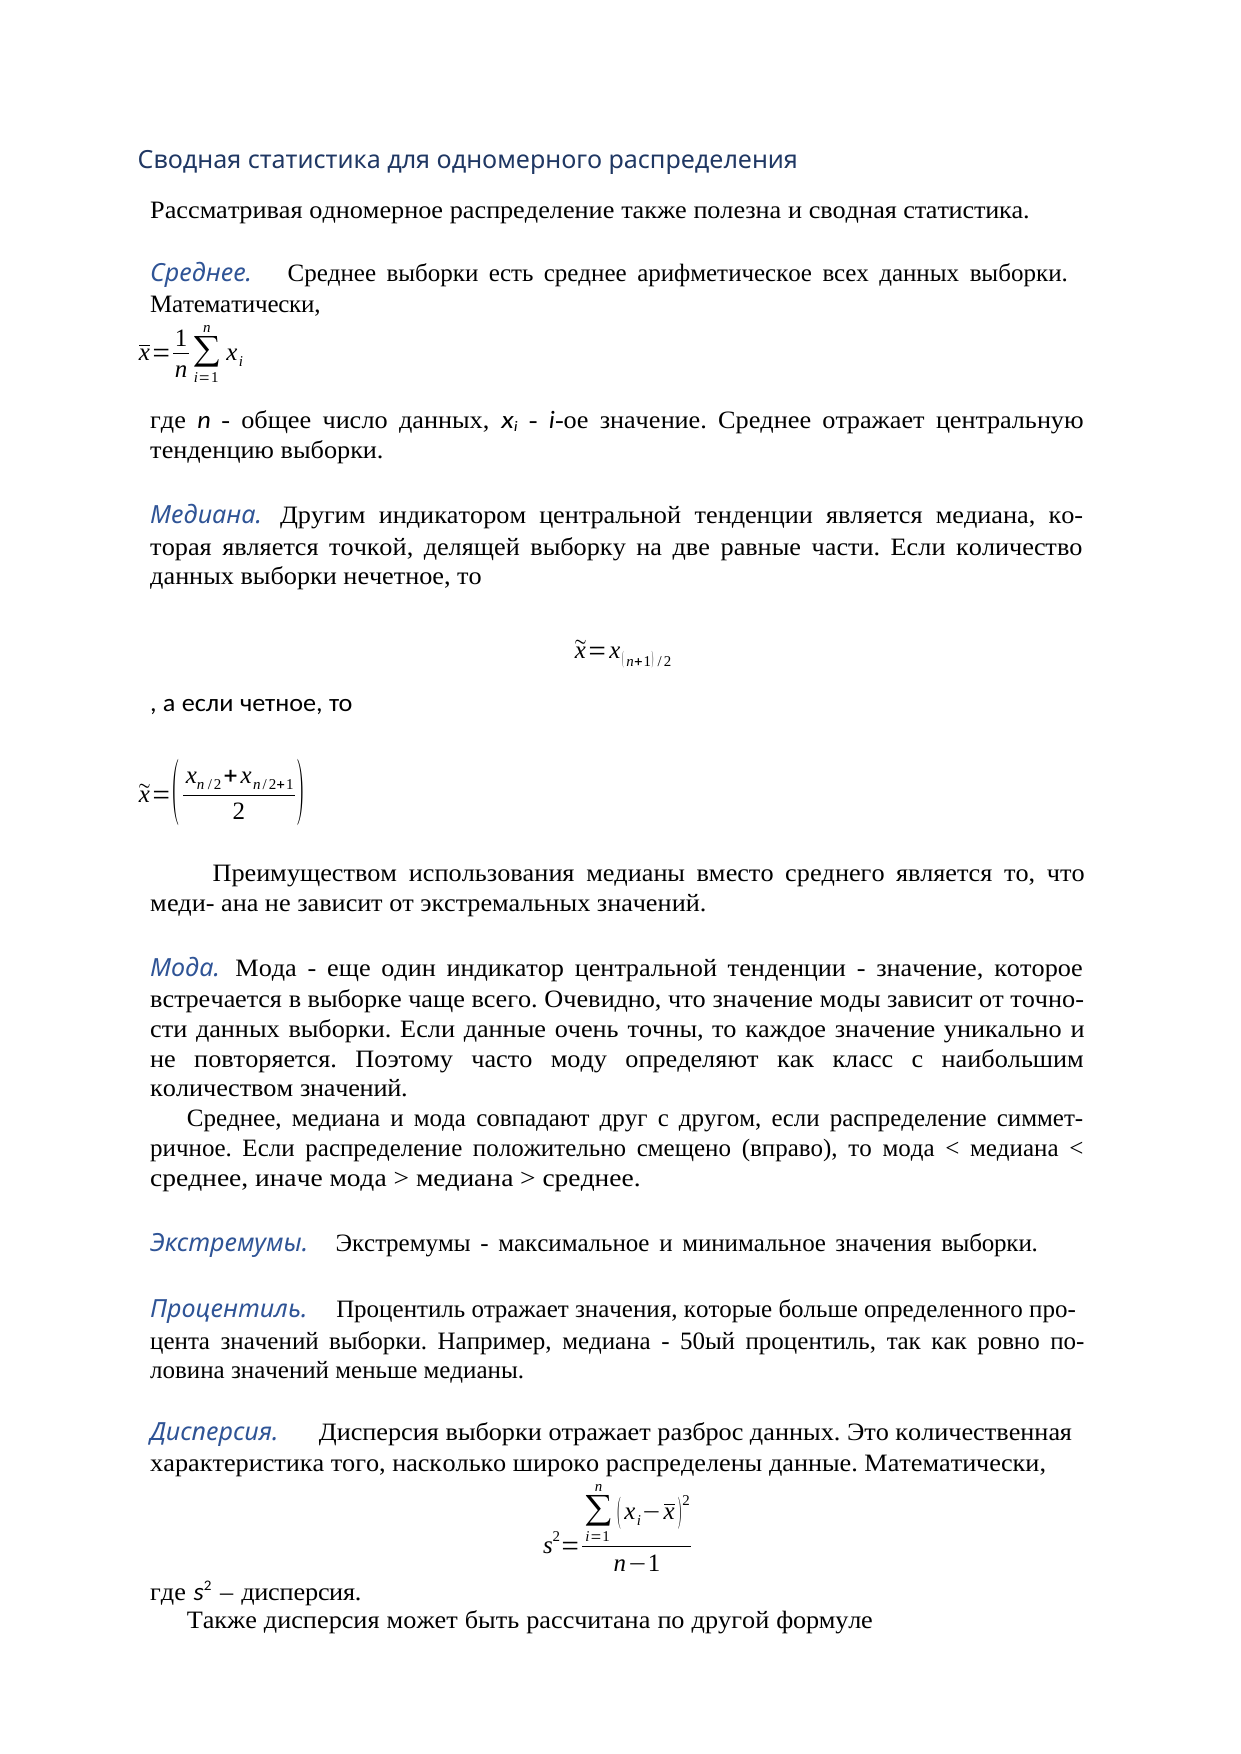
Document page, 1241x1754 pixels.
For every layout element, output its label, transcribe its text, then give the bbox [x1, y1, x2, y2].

text где n - общее число данных, xi - i-ое значение. Среднее отражает центральную тенденцию выборки. [150, 404, 1084, 464]
text Процентиль. Процентиль отражает значения, которые больше определенного про- цента значений выборки. Например, медиана - 50ый процентиль, так как ровно по- ловина значений меньше медианы. [150, 1291, 1096, 1384]
text Рассматривая одномерное распределение также полезна и сводная статистика. [150, 195, 1107, 224]
text Среднее, медиана и мода совпадают друг с другом, если распределение симмет- ричное. Если распределение положительно смещено (вправо), то мода < медиана < среднее, иначе мода > медиана > среднее. [150, 1103, 1084, 1192]
text Медиана. Другим индикатором центральной тенденции является медиана, ко- торая является точкой, делящей выборку на две равные части. Если количество данных выборки нечетное, то [150, 497, 1084, 590]
text Экстремумы. Экстремумы - максимальное и минимальное значения выборки. [150, 1225, 1107, 1259]
text Преимуществом использования медианы вместо среднего является то, что меди- ана не зависит от экстремальных значений. [150, 858, 1084, 917]
text Дисперсия. Дисперсия выборки отражает разброс данных. Это количественная характеристика того, насколько широко распределены данные. Математически, [150, 1414, 1084, 1477]
text Среднее. Среднее выборки есть среднее арифметическое всех данных выборки. Математически, [150, 255, 1084, 318]
text где s2 – дисперсия. [150, 1576, 363, 1606]
text Мода. Мода - еще один индикатор центральной тенденции - значение, которое встречается в выборке чаще всего. Очевидно, что значение моды зависит от точно- сти данных выборки. Если данные очень точны, то каждое значение уникально и не повторяется. Поэтому часто моду определяют как класс с наибольшим количеством значений. [150, 950, 1084, 1102]
subtitle Сводная статистика для одномерного распределения [137, 142, 1107, 176]
text Также дисперсия может быть рассчитана по другой формуле [187, 1606, 1107, 1634]
text , а если четное, то [137, 687, 1107, 717]
